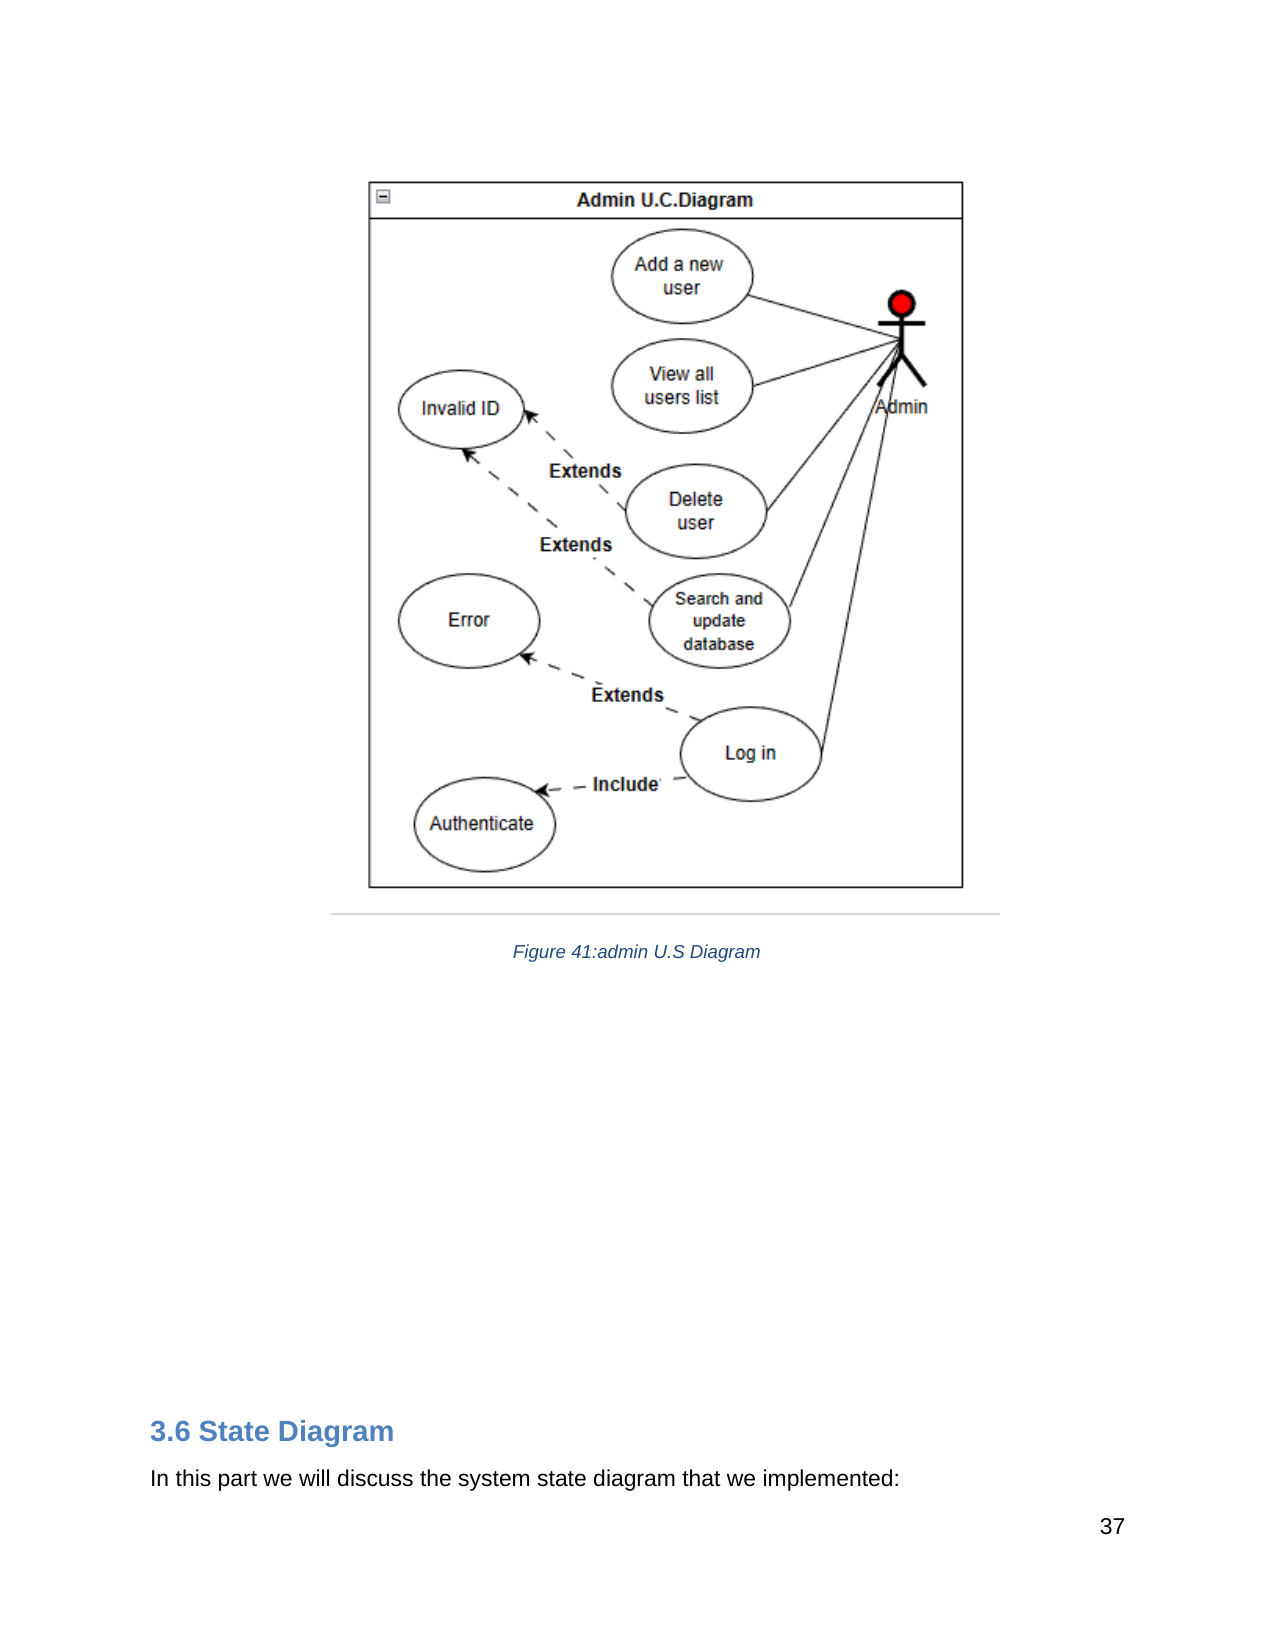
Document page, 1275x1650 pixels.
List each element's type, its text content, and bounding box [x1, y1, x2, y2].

text In this part we will discuss the system state diagram that we implemented: [150, 1464, 1125, 1491]
subtitle 3.6 State Diagram [150, 1413, 1125, 1447]
picture [331, 150, 1001, 915]
